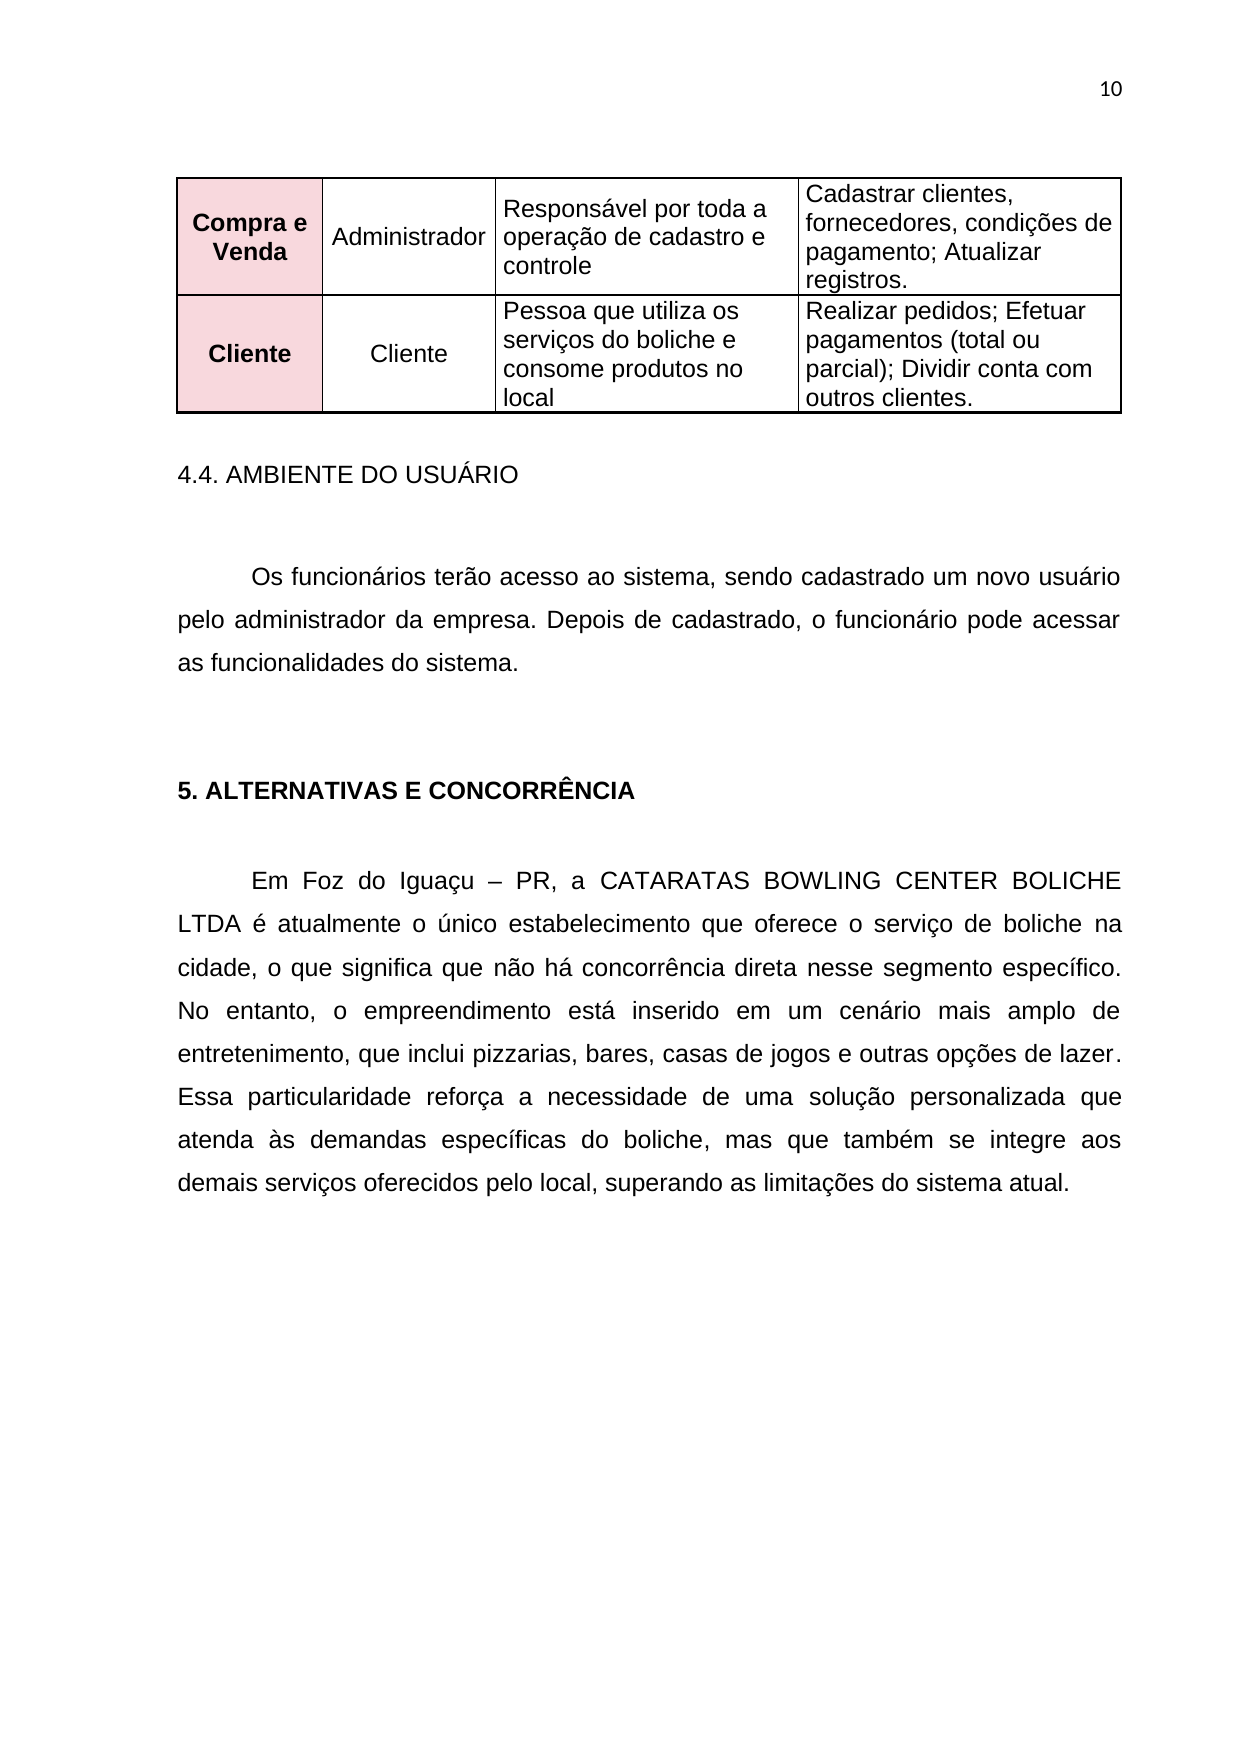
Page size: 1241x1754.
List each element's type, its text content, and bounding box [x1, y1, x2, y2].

subtitle 4.4. AMBIENTE DO USUÁRIO [177, 460, 1122, 489]
subtitle 5. ALTERNATIVAS E CONCORRÊNCIA [177, 776, 1122, 805]
table_cell Cliente [178, 296, 322, 411]
table_cell Pessoa que utiliza os serviços do boliche e consome produtos no local [496, 296, 798, 411]
table_cell Cadastrar clientes, fornecedores, condições de pagamento; Atualizar registros. [799, 179, 1120, 294]
text Os funcionários terão acesso ao sistema, sendo cadastrado um novo usuário pelo administrador da empresa. Depois de cadastrado, o funcionário pode acessar as funcionalidades do sistema. [177, 562, 1122, 677]
table_cell Administrador [323, 179, 495, 294]
text Em Foz do Iguaçu – PR, a CATARATAS BOWLING CENTER BOLICHE LTDA é atualmente o único estabelecimento que oferece o serviço de boliche na cidade, o que significa que não há concorrência direta nesse segmento específico. No entanto, o empreendimento está inserido em um cenário mais amplo de entretenimento, que inclui pizzarias, bares, casas de jogos e outras opções de lazer. Essa particularidade reforça a necessidade de uma solução personalizada que atenda às demandas específicas do boliche, mas que também se integre aos demais serviços oferecidos pelo local, superando as limitações do sistema atual. [177, 866, 1122, 1197]
table_cell Realizar pedidos; Efetuar pagamentos (total ou parcial); Dividir conta com outros clientes. [799, 296, 1120, 411]
table_cell Compra e Venda [178, 179, 322, 294]
table_cell Cliente [323, 296, 495, 411]
table_cell Responsável por toda a operação de cadastro e controle [496, 179, 798, 294]
